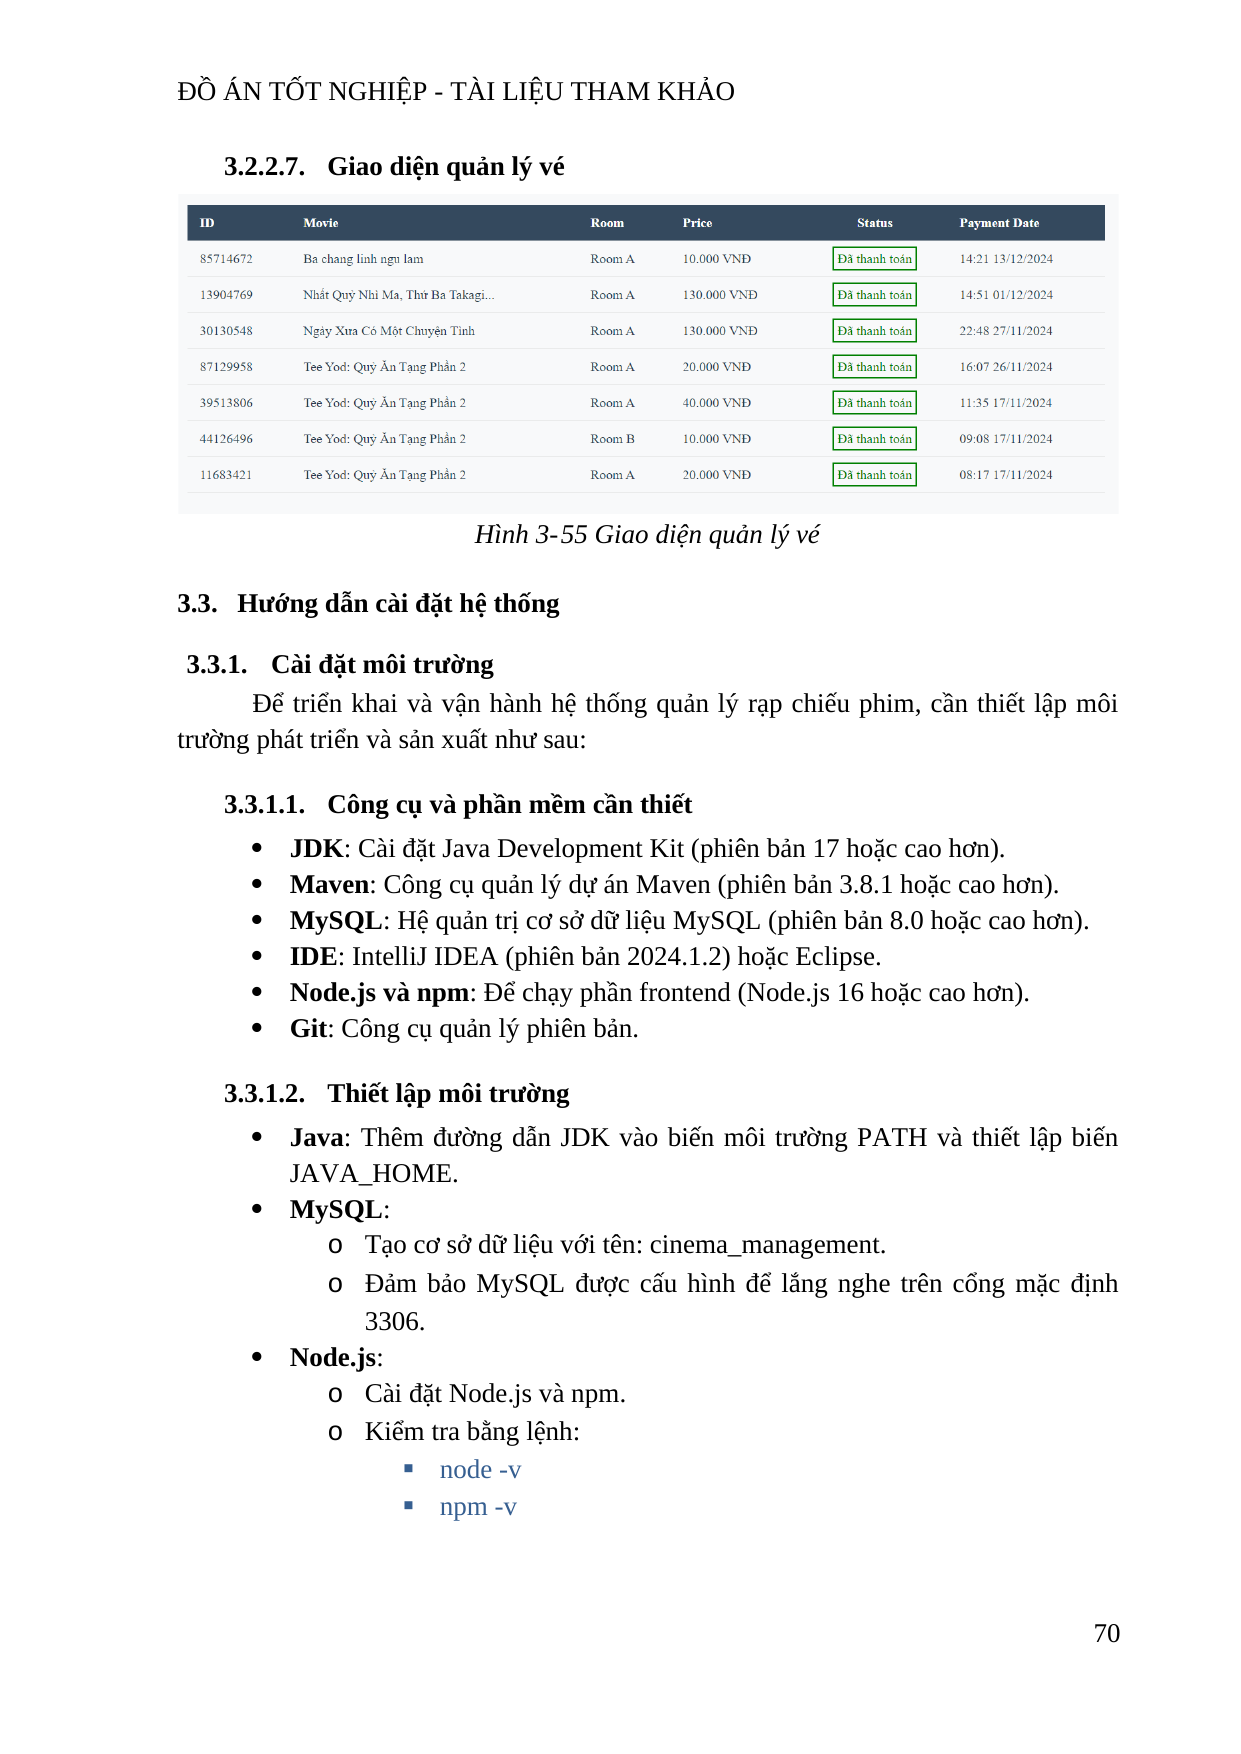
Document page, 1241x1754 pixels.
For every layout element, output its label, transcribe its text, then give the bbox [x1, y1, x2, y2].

list Git: Công cụ quản lý phiên bản. [252, 1012, 1120, 1043]
subtitle Cài đặt môi trường [186, 648, 1120, 679]
list Node.js: [252, 1341, 1120, 1372]
list npm -v [402, 1489, 1120, 1521]
list MySQL: Hệ quản trị cơ sở dữ liệu MySQL (phiên bản 8.0 hoặc cao hơn). [252, 904, 1120, 935]
list Maven: Công cụ quản lý dự án Maven (phiên bản 3.8.1 hoặc cao hơn). [252, 868, 1120, 899]
subtitle Giao diện quản lý vé [224, 150, 1120, 181]
list Tạo cơ sở dữ liệu với tên: cinema_management. [327, 1229, 1120, 1262]
list Node.js và npm: Để chạy phần frontend (Node.js 16 hoặc cao hơn). [252, 976, 1120, 1007]
list node -v [402, 1454, 1120, 1485]
subtitle Công cụ và phần mềm cần thiết [224, 788, 1120, 819]
list Đảm bảo MySQL được cấu hình để lắng nghe trên cổng mặc định 3306. [327, 1267, 1120, 1336]
list Java: Thêm đường dẫn JDK vào biến môi trường PATH và thiết lập biến JAVA_HOME. [252, 1121, 1120, 1188]
subtitle Hướng dẫn cài đặt hệ thống [177, 587, 1120, 618]
subtitle Thiết lập môi trường [224, 1077, 1120, 1108]
list Kiểm tra bằng lệnh: [327, 1415, 1120, 1449]
list IDE: IntelliJ IDEA (phiên bản 2024.1.2) hoặc Eclipse. [252, 940, 1120, 971]
list JDK: Cài đặt Java Development Kit (phiên bản 17 hoặc cao hơn). [252, 832, 1120, 863]
text Để triển khai và vận hành hệ thống quản lý rạp chiếu phim, cần thiết lập môi trường phát triển và sản xuất như sau: [177, 688, 1120, 754]
list Cài đặt Node.js và npm. [327, 1377, 1120, 1410]
picture [178, 194, 1119, 514]
list MySQL: [252, 1193, 1120, 1224]
